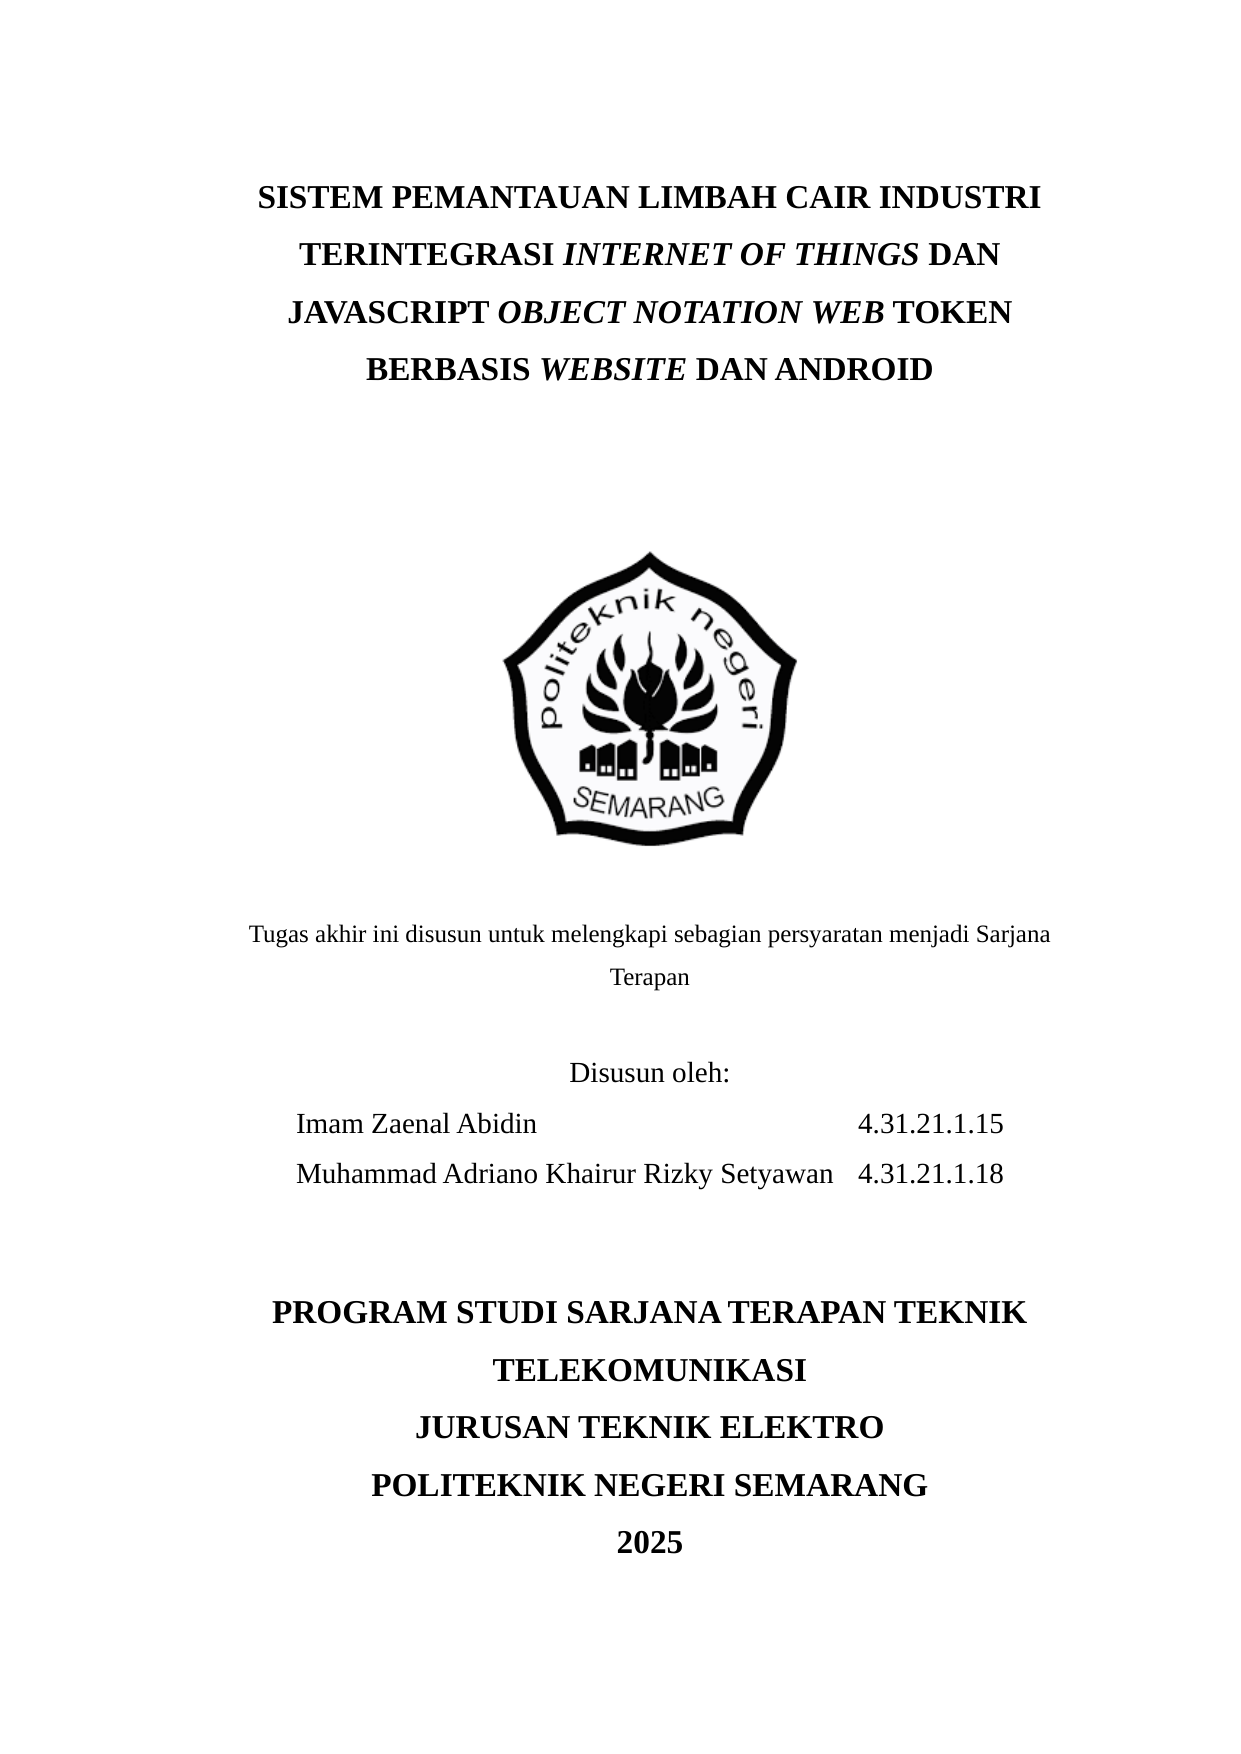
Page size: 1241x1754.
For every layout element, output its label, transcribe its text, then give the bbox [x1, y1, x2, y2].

text TERINTEGRASI INTERNET OF THINGS DAN [236, 235, 1063, 273]
text Disusun oleh: [236, 1056, 1063, 1089]
text Tugas akhir ini disusun untuk melengkapi sebagian persyaratan menjadi Sarjana Terapan [236, 919, 1063, 991]
picture [487, 536, 813, 862]
text POLITEKNIK NEGERI SEMARANG [236, 1465, 1063, 1504]
text JAVASCRIPT OBJECT NOTATION WEB TOKEN [236, 292, 1063, 331]
text Imam Zaenal Abidin 4.31.21.1.15 [236, 1106, 1063, 1139]
text Muhammad Adriano Khairur Rizky Setyawan 4.31.21.1.18 [236, 1156, 1063, 1190]
text JURUSAN TEKNIK ELEKTRO [236, 1408, 1063, 1446]
text 2025 [236, 1523, 1063, 1561]
text PROGRAM STUDI SARJANA TERAPAN TEKNIK TELEKOMUNIKASI [236, 1293, 1063, 1389]
text SISTEM PEMANTAUAN LIMBAH CAIR INDUSTRI [236, 177, 1063, 216]
text BERBASIS WEBSITE DAN ANDROID [236, 350, 1063, 388]
